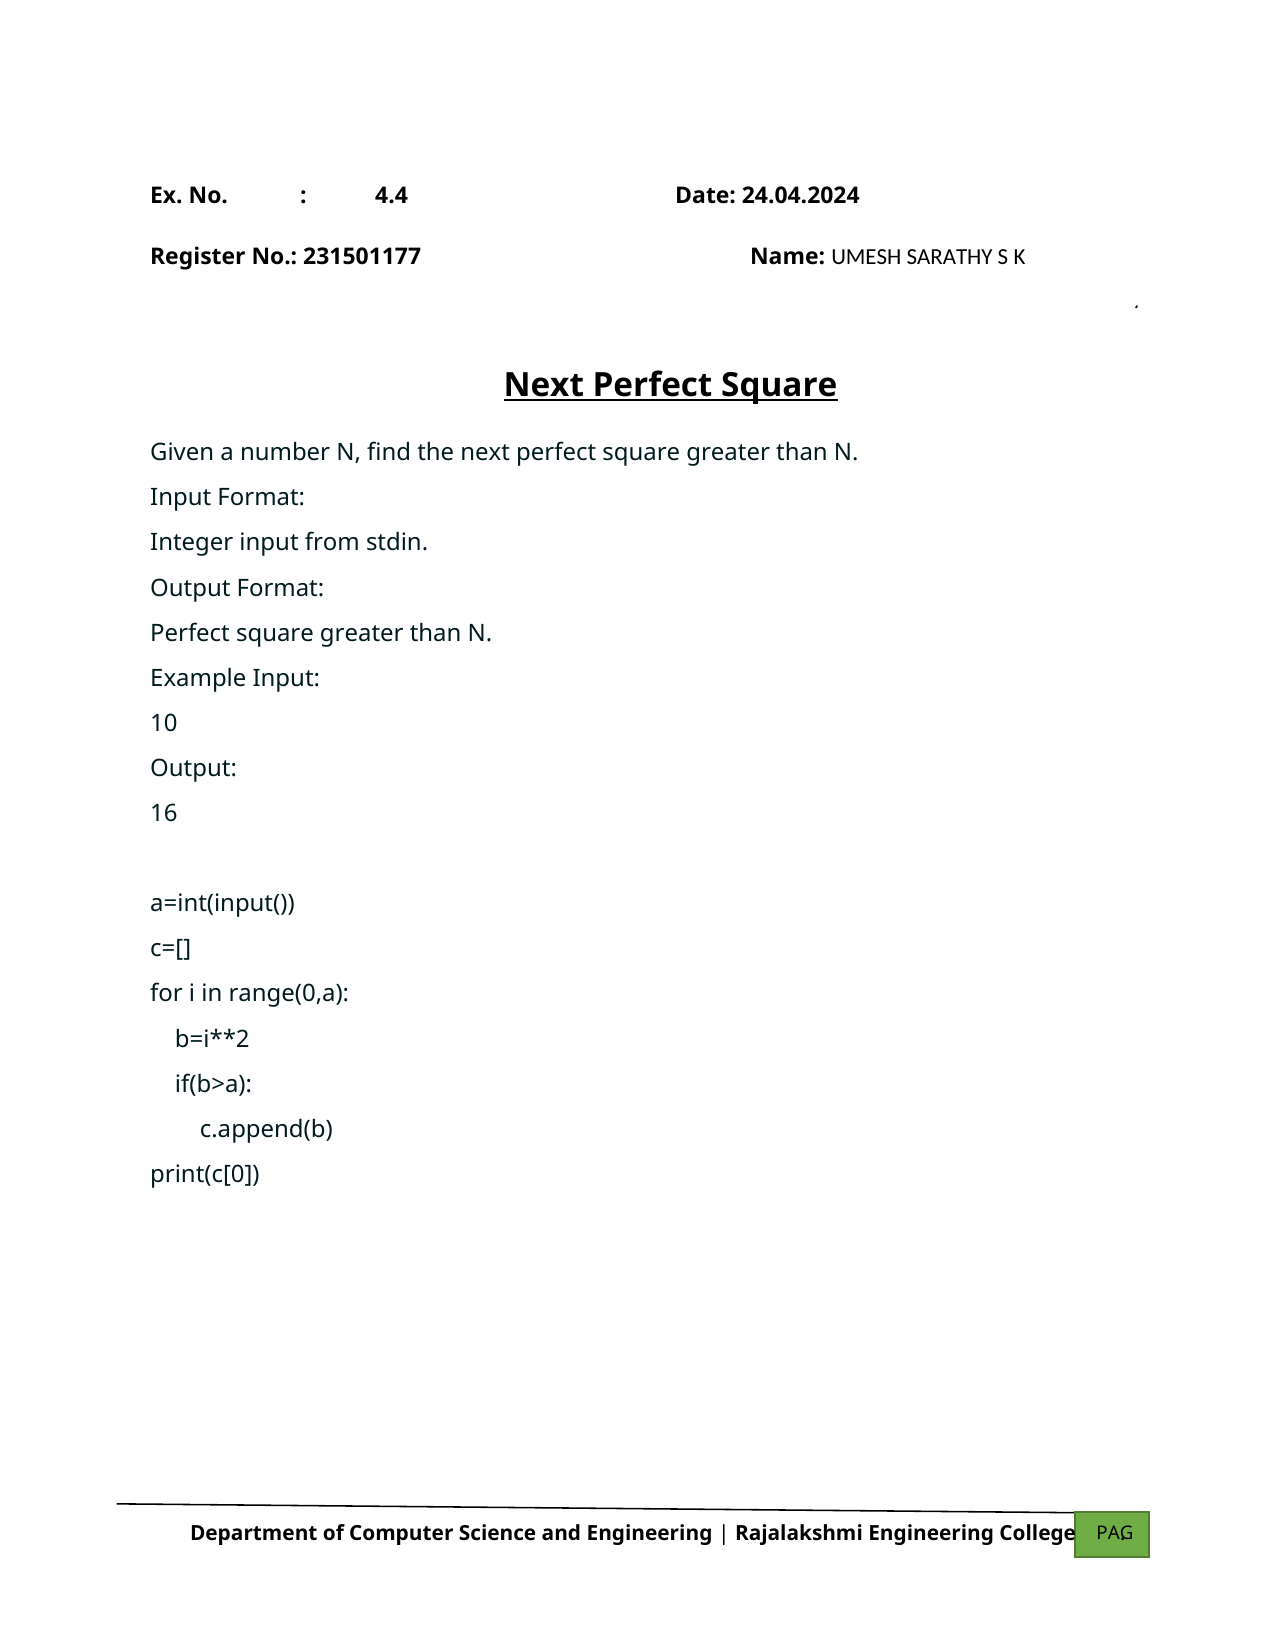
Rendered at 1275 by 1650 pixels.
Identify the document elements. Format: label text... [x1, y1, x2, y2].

text for i in range(0,a): [150, 976, 1125, 1009]
text Perfect square greater than N. [150, 615, 1125, 648]
text 16 [150, 796, 1125, 828]
text Input Format: [150, 480, 1125, 513]
text Integer input from stdin. [150, 525, 1125, 558]
text a=int(input()) [150, 886, 1125, 919]
text Ex. No. : 4.4 Date: 24.04.2024 [150, 179, 1125, 210]
text Example Input: [150, 661, 1125, 693]
text c.append(b) [150, 1112, 1125, 1144]
text Register No.: 231501177 Name: UMESH SARATHY S K [150, 239, 1125, 271]
text Output: [150, 751, 1125, 783]
text Given a number N, find the next perfect square greater than N. [150, 435, 1125, 468]
text b=i**2 [150, 1021, 1125, 1054]
text c=[] [150, 931, 1125, 964]
text Next Perfect Square [216, 360, 1125, 406]
text if(b>a): [150, 1066, 1125, 1099]
text Output Format: [150, 570, 1125, 603]
text print(c[0]) [150, 1157, 1125, 1189]
text 10 [150, 706, 1125, 738]
